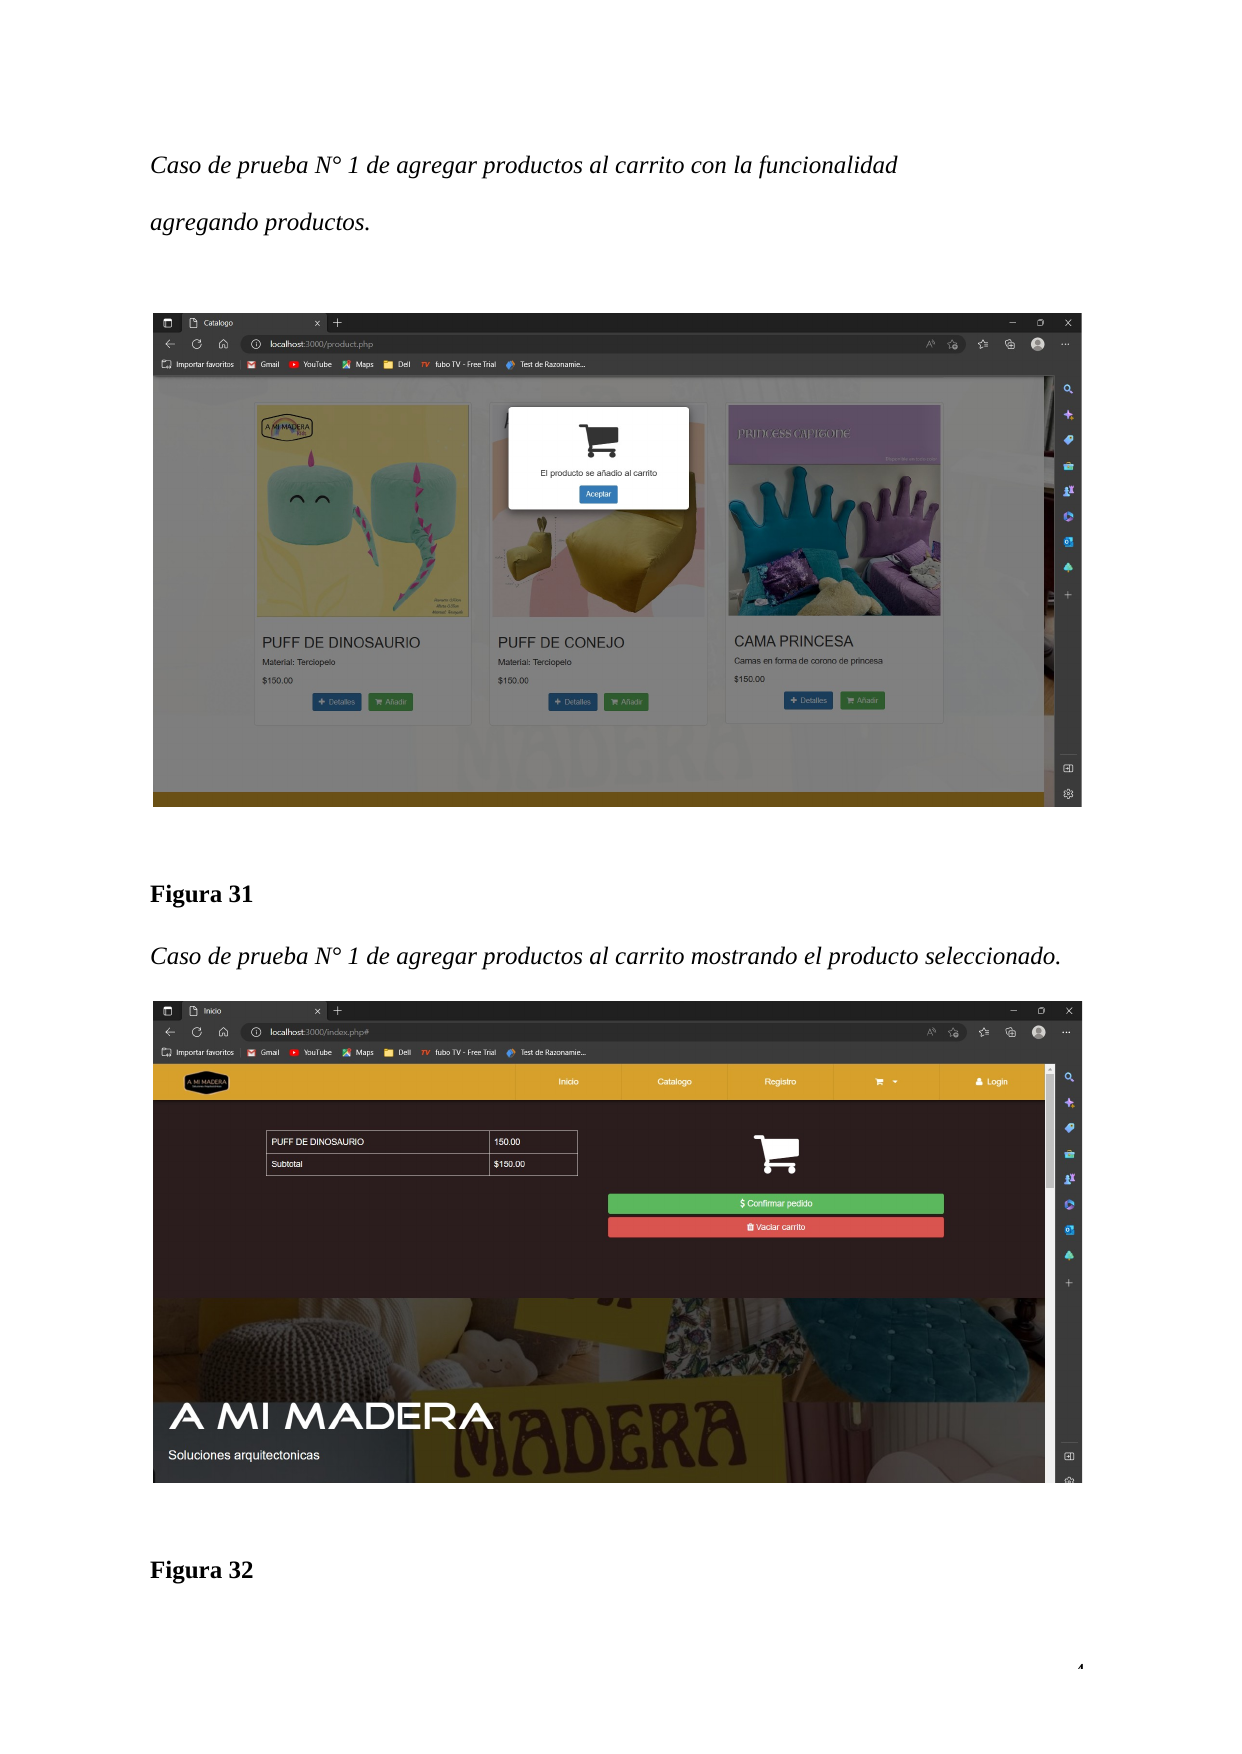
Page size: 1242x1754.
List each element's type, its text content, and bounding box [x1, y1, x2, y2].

subtitle Figura 32 [150, 1555, 1146, 1583]
picture [153, 313, 1082, 807]
text Caso de prueba N° 1 de agregar productos al carrito con la funcionalidad agregando productos. [150, 150, 1009, 236]
picture [153, 1001, 1083, 1483]
subtitle Figura 31 [150, 879, 1146, 908]
text Caso de prueba N° 1 de agregar productos al carrito mostrando el producto seleccionado. [150, 941, 1146, 970]
